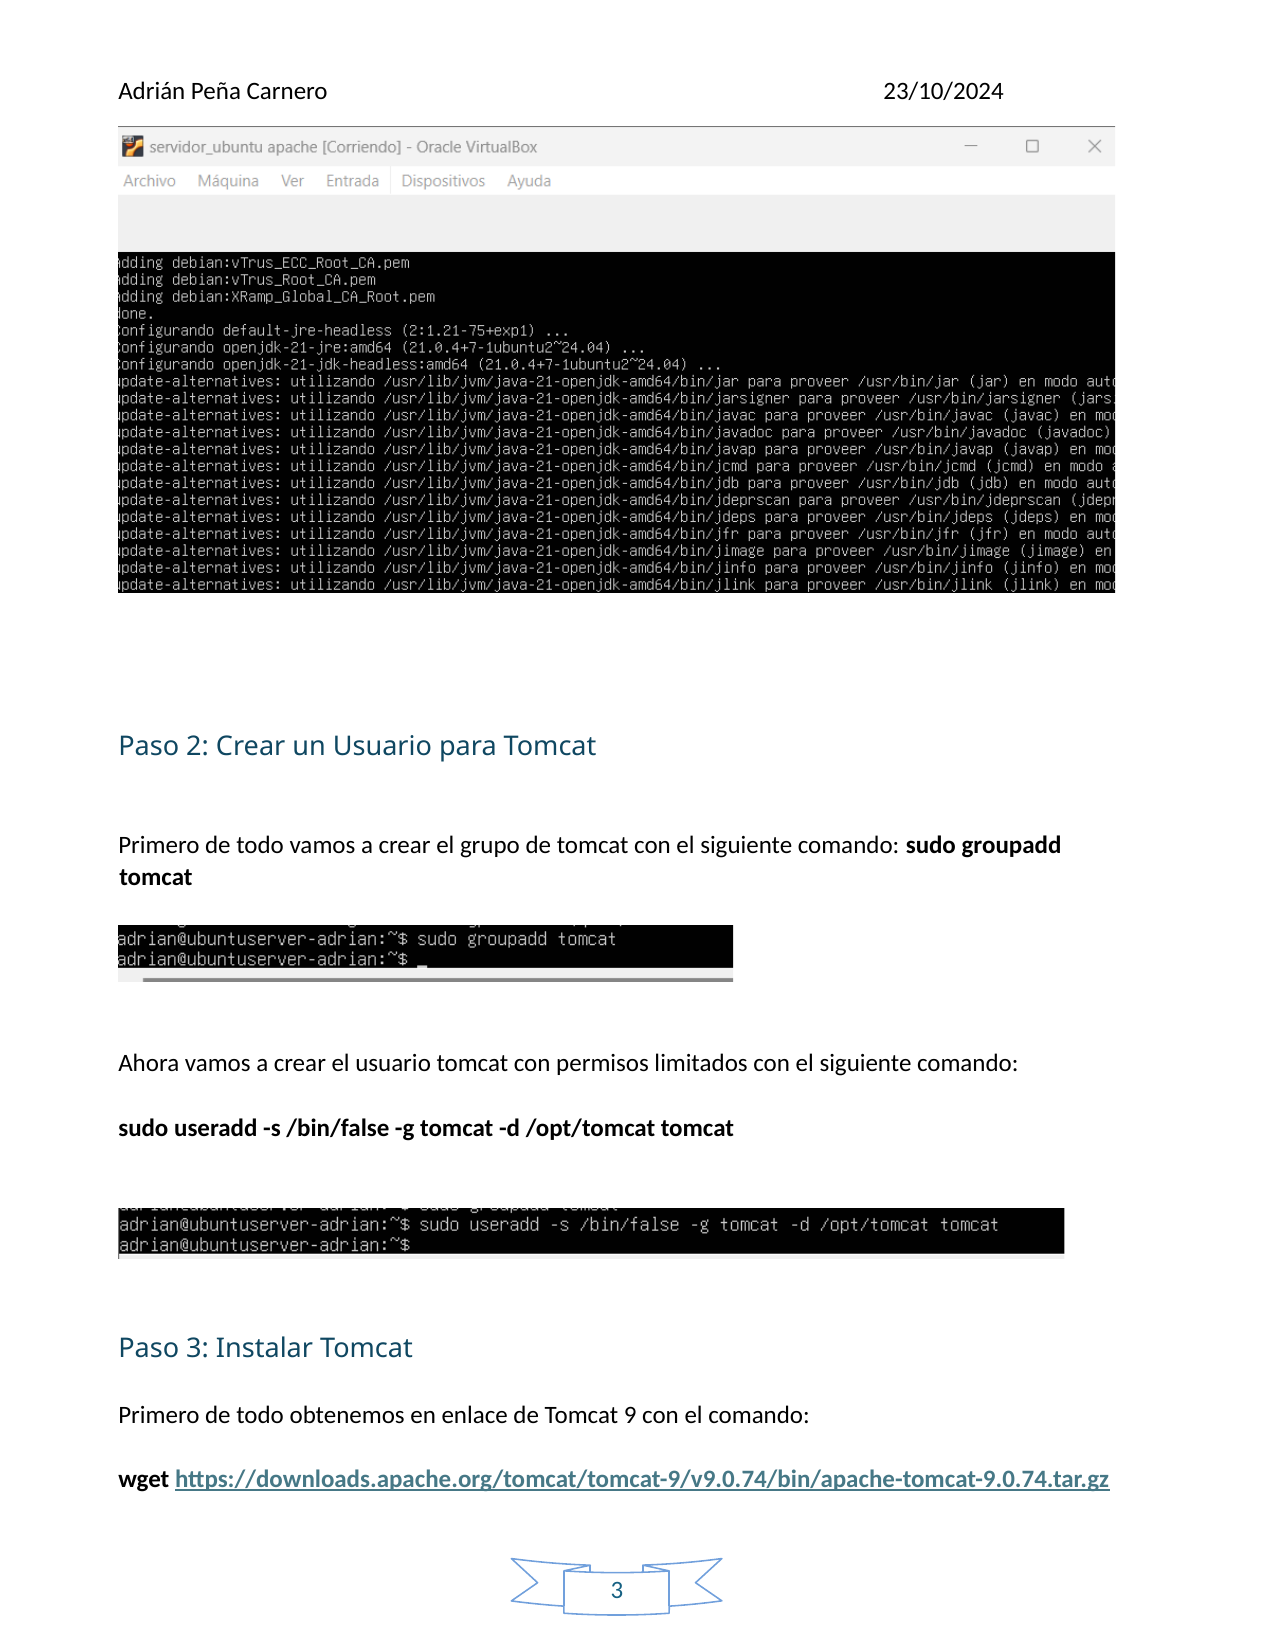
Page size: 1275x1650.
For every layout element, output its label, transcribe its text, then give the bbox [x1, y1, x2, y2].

text Ahora vamos a crear el usuario tomcat con permisos limitados con el siguiente comando: [118, 1048, 1115, 1078]
picture [118, 126, 1116, 593]
subtitle Paso 2: Crear un Usuario para Tomcat [118, 727, 1115, 763]
picture [118, 1208, 1065, 1259]
picture [118, 925, 734, 982]
text wget https://downloads.apache.org/tomcat/tomcat-9/v9.0.74/bin/apache-tomcat-9.0.74.tar.gz [118, 1463, 1115, 1494]
text sudo useradd -s /bin/false -g tomcat -d /opt/tomcat tomcat [118, 1112, 1115, 1142]
text Primero de todo vamos a crear el grupo de tomcat con el siguiente comando: sudo groupadd tomcat [118, 829, 1115, 891]
subtitle Paso 3: Instalar Tomcat [118, 1328, 1115, 1365]
text Primero de todo obtenemos en enlace de Tomcat 9 con el comando: [118, 1399, 1115, 1429]
